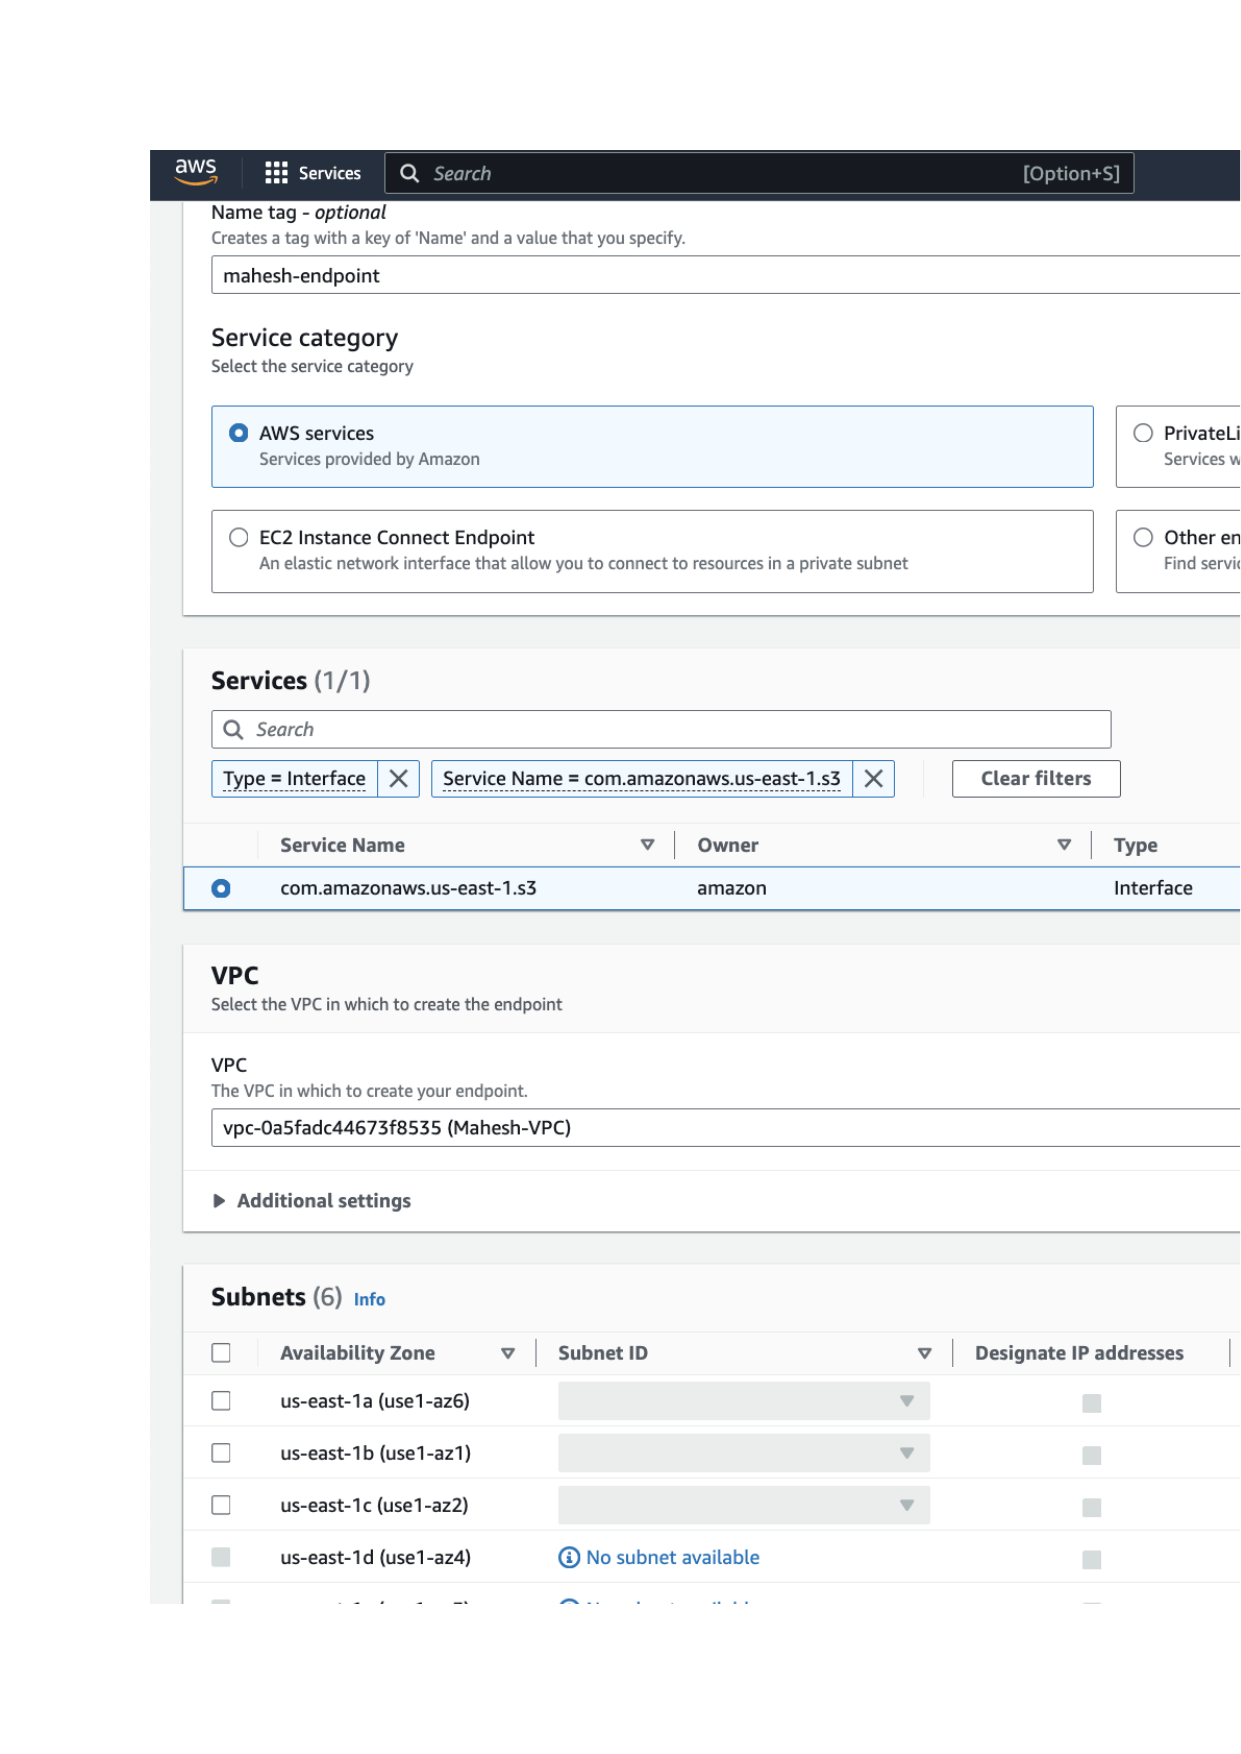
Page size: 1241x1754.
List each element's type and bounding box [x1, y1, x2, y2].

picture [150, 150, 1241, 1604]
